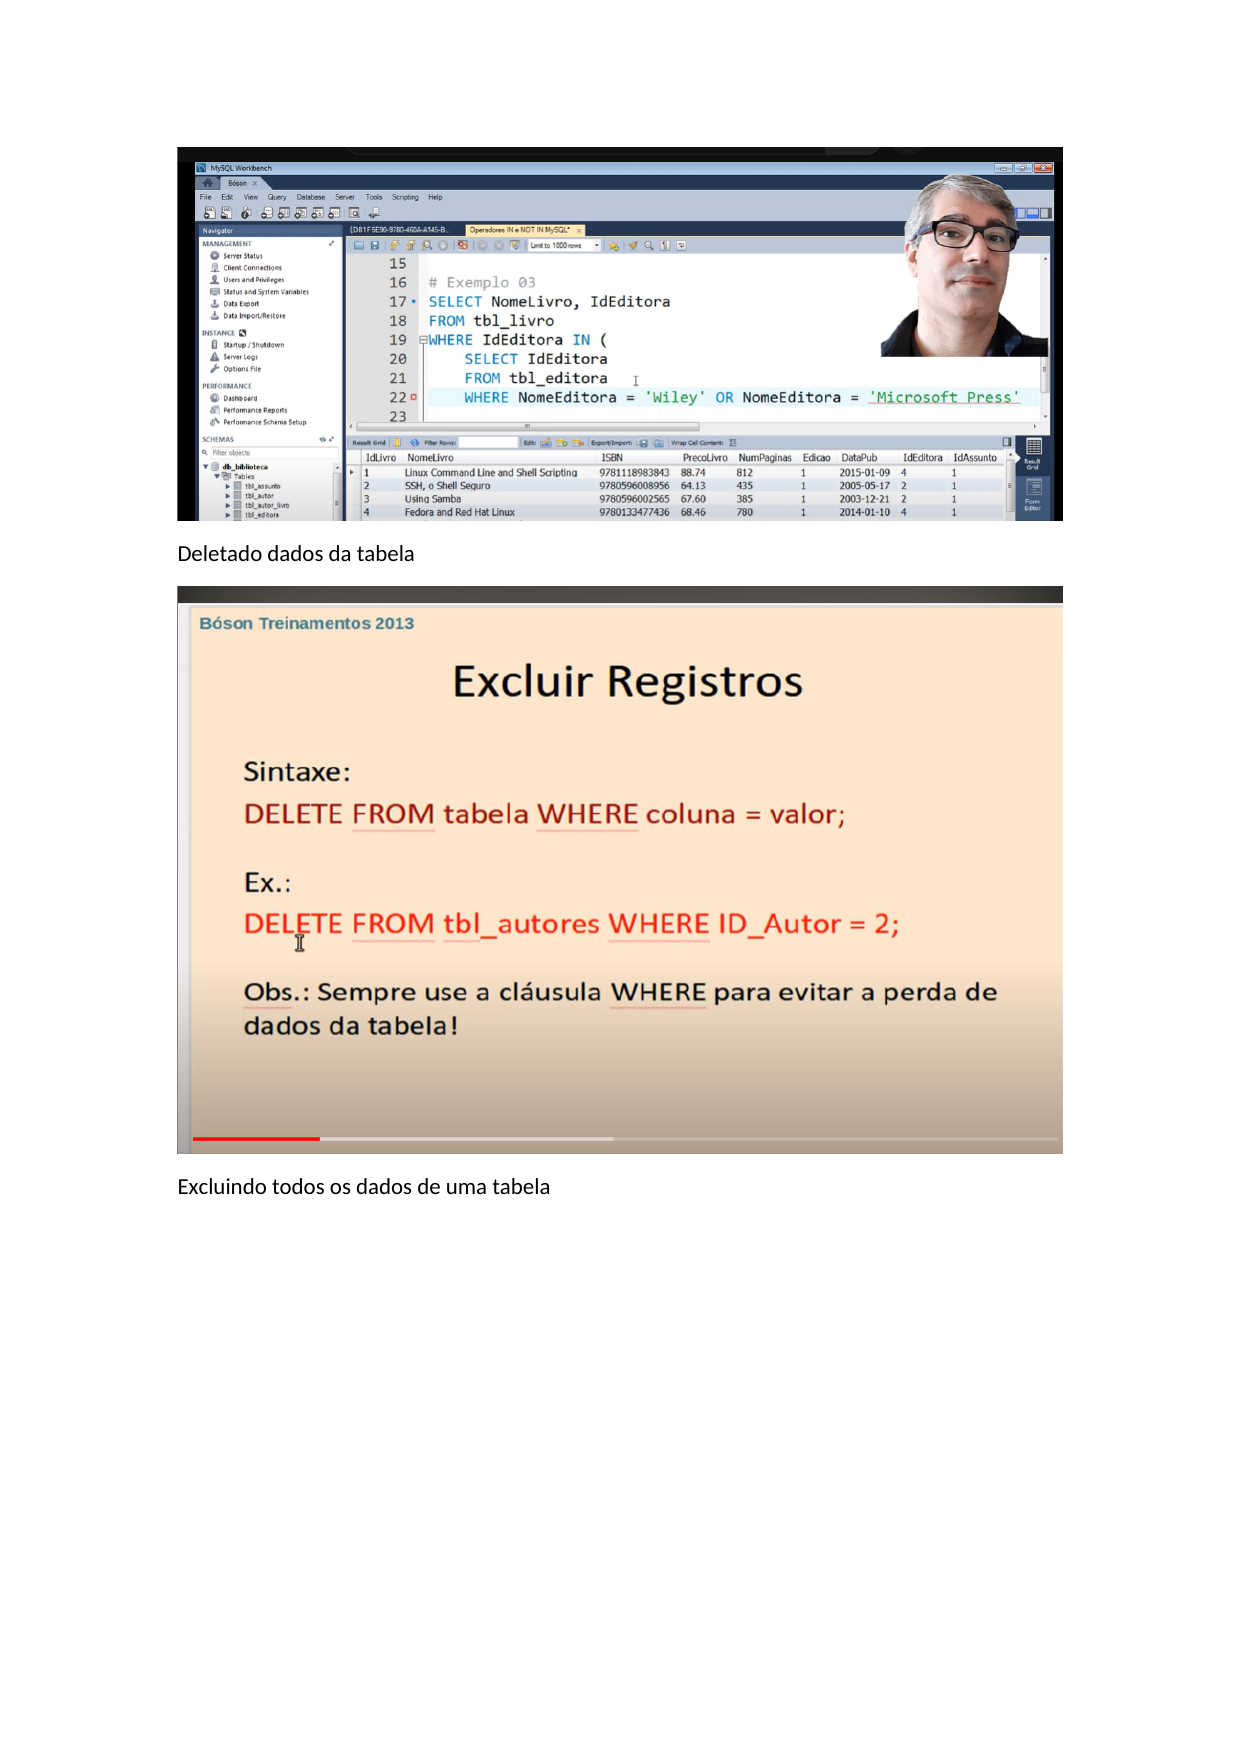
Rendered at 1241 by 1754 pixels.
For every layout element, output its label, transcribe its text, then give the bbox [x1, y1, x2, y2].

text Excluindo todos os dados de uma tabela [177, 1172, 1063, 1200]
text Deletado dados da tabela [177, 539, 1063, 568]
picture [177, 586, 1063, 1154]
picture [177, 147, 1063, 521]
